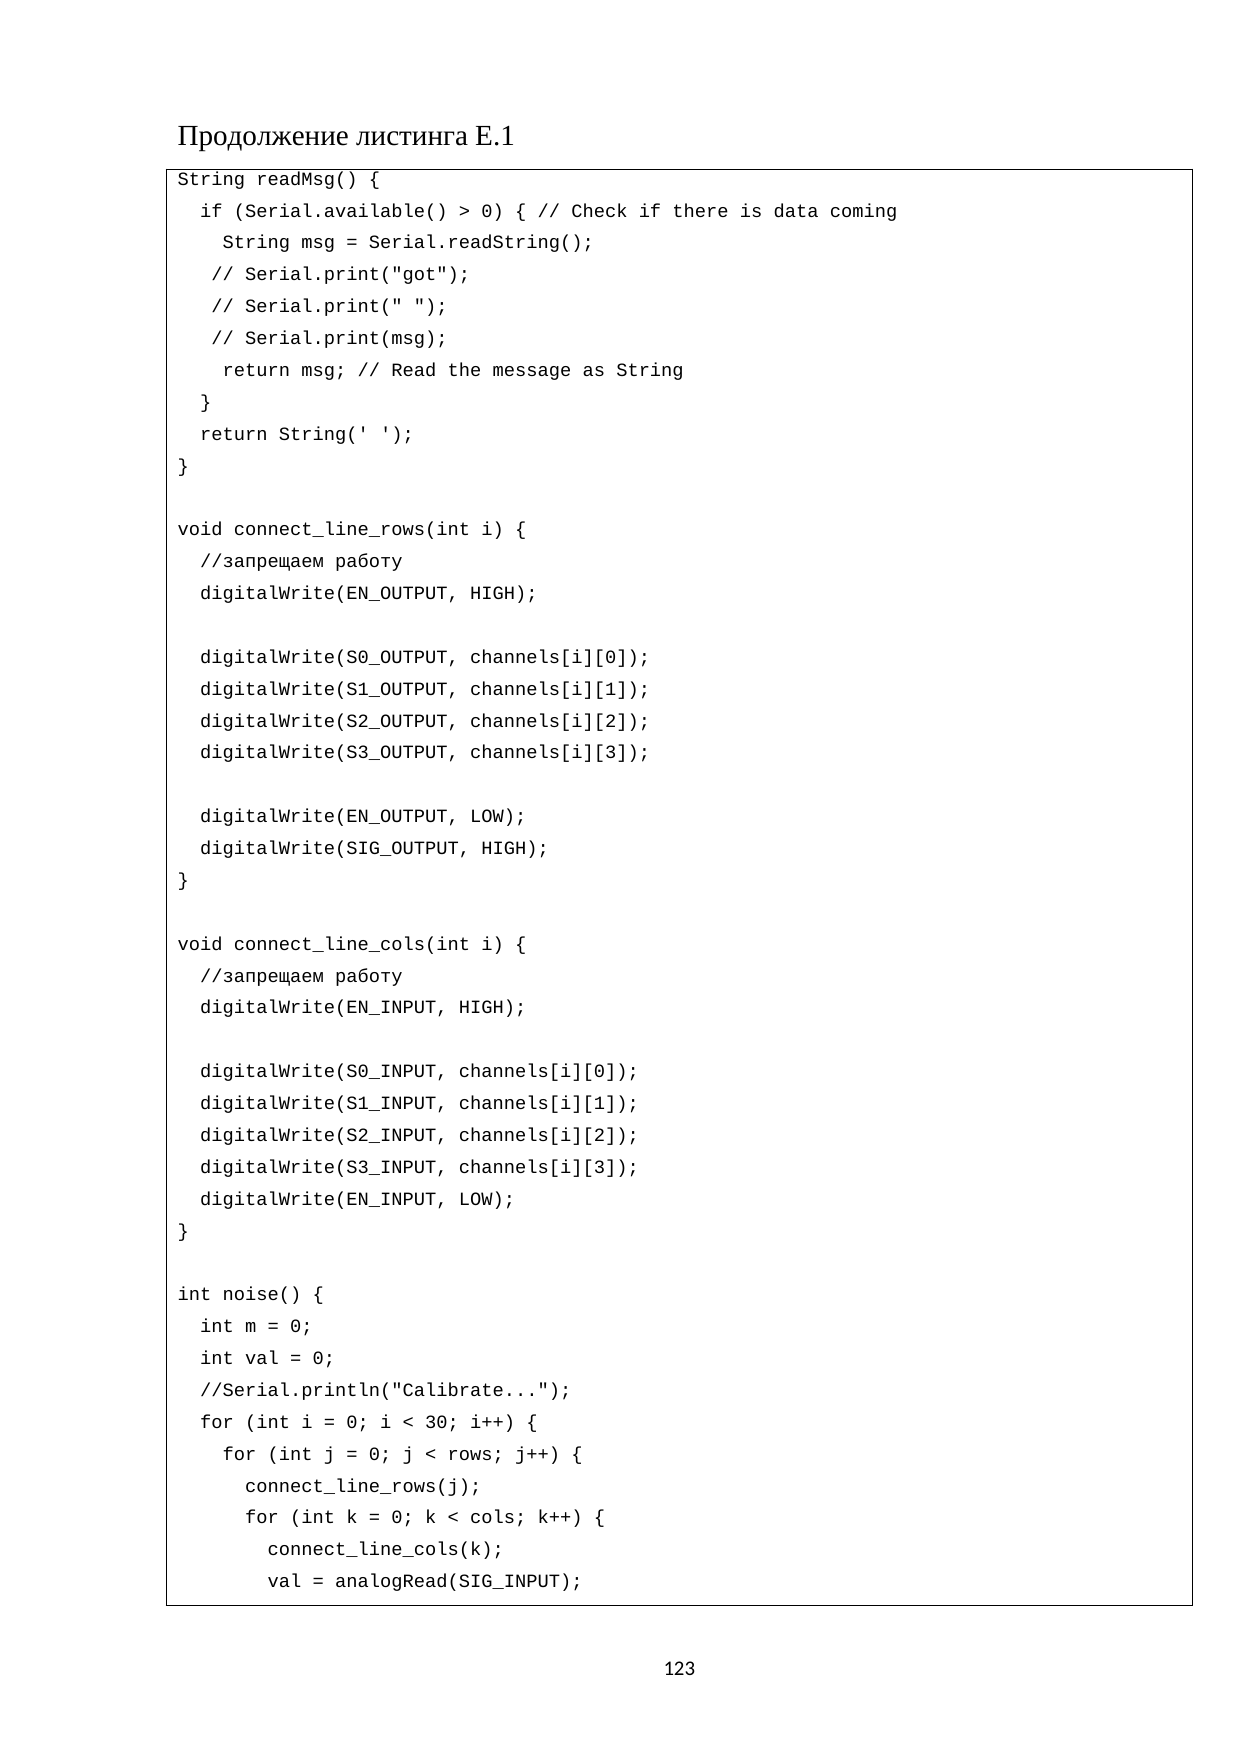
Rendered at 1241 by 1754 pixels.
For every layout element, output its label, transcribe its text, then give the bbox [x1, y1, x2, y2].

text Продолжение листинга Е.1 [177, 118, 1181, 152]
table_header String readMsg() { if (Serial.available() > 0) { // Check if there is data coming String msg = Serial.readString(); // Serial.print("got"); // Serial.print(" "); // Serial.print(msg); return msg; // Read the message as String } return String(' '); } void connect_line_rows(int i) { //запрещаем работу digitalWrite(EN_OUTPUT, HIGH); digitalWrite(S0_OUTPUT, channels[i][0]); digitalWrite(S1_OUTPUT, channels[i][1]); digitalWrite(S2_OUTPUT, channels[i][2]); digitalWrite(S3_OUTPUT, channels[i][3]); digitalWrite(EN_OUTPUT, LOW); digitalWrite(SIG_OUTPUT, HIGH); } void connect_line_cols(int i) { //запрещаем работу digitalWrite(EN_INPUT, HIGH); digitalWrite(S0_INPUT, channels[i][0]); digitalWrite(S1_INPUT, channels[i][1]); digitalWrite(S2_INPUT, channels[i][2]); digitalWrite(S3_INPUT, channels[i][3]); digitalWrite(EN_INPUT, LOW); } int noise() { int m = 0; int val = 0; //Serial.println("Calibrate..."); for (int i = 0; i < 30; i++) { for (int j = 0; j < rows; j++) { connect_line_rows(j); for (int k = 0; k < cols; k++) { connect_line_cols(k); val = analogRead(SIG_INPUT); [167, 170, 1192, 1605]
